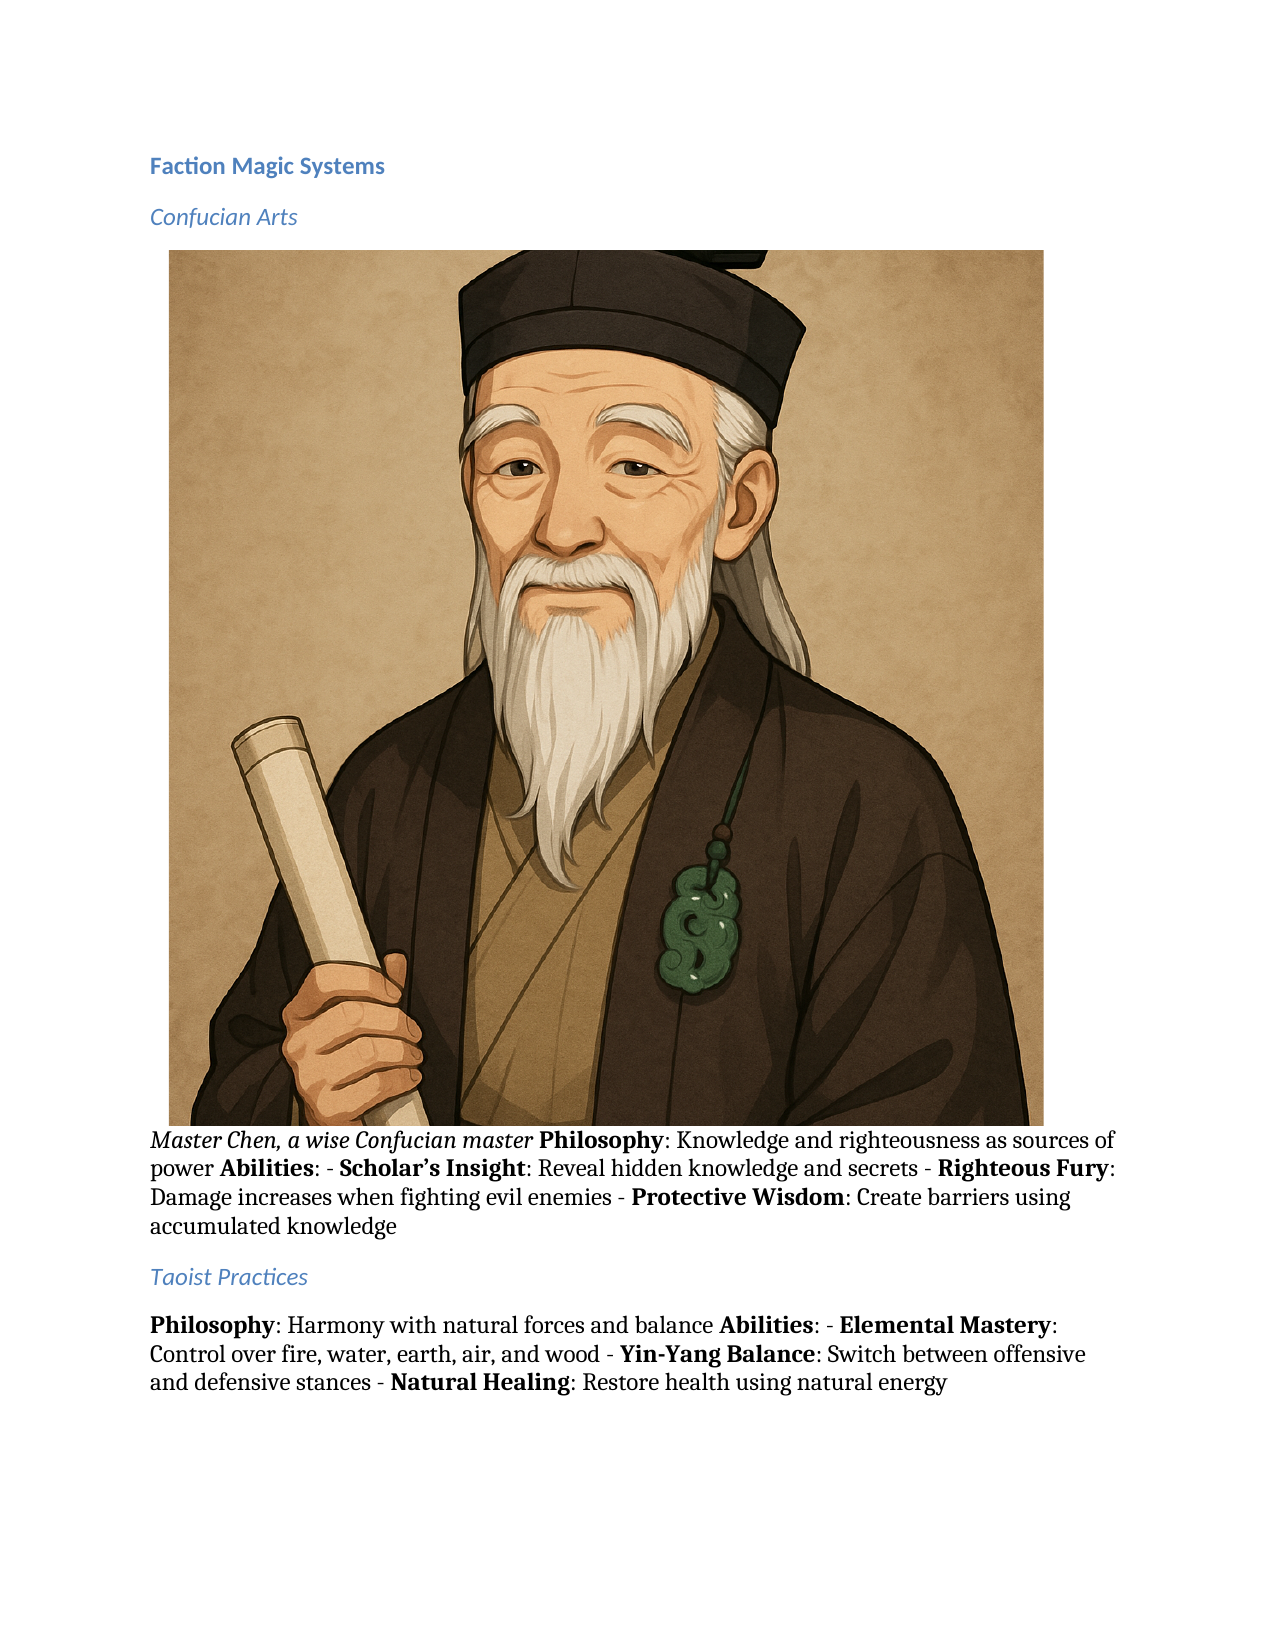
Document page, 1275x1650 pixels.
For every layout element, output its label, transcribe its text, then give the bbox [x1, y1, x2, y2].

subtitle Faction Magic Systems [150, 150, 1125, 181]
text Philosophy: Harmony with natural forces and balance Abilities: - Elemental Mastery: Control over fire, water, earth, air, and wood - Yin-Yang Balance: Switch between offensive and defensive stances - Natural Healing: Restore health using natural energy [150, 1311, 1125, 1397]
picture [168, 250, 1044, 1126]
subtitle Confucian Arts [150, 201, 1125, 232]
subtitle Taoist Practices [150, 1261, 1125, 1292]
